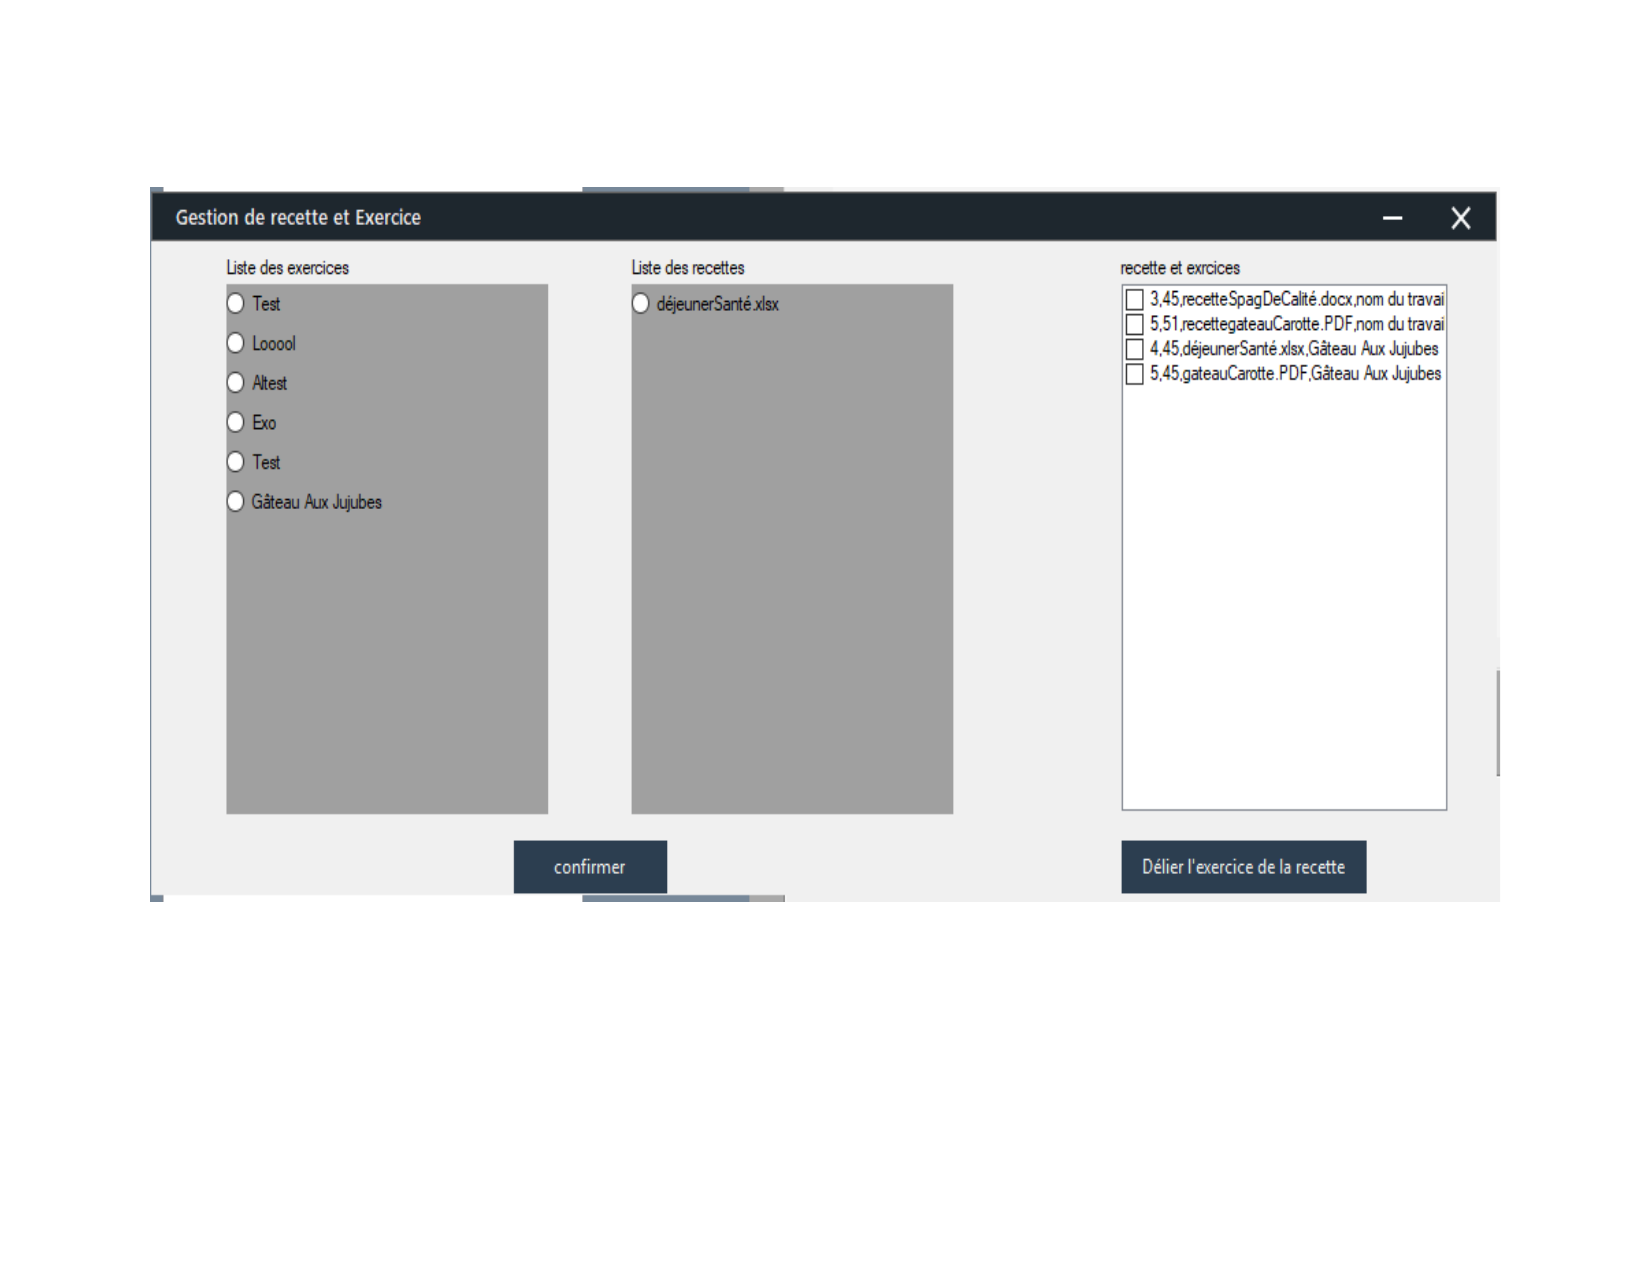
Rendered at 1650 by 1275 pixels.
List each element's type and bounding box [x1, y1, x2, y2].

picture [150, 187, 1500, 902]
